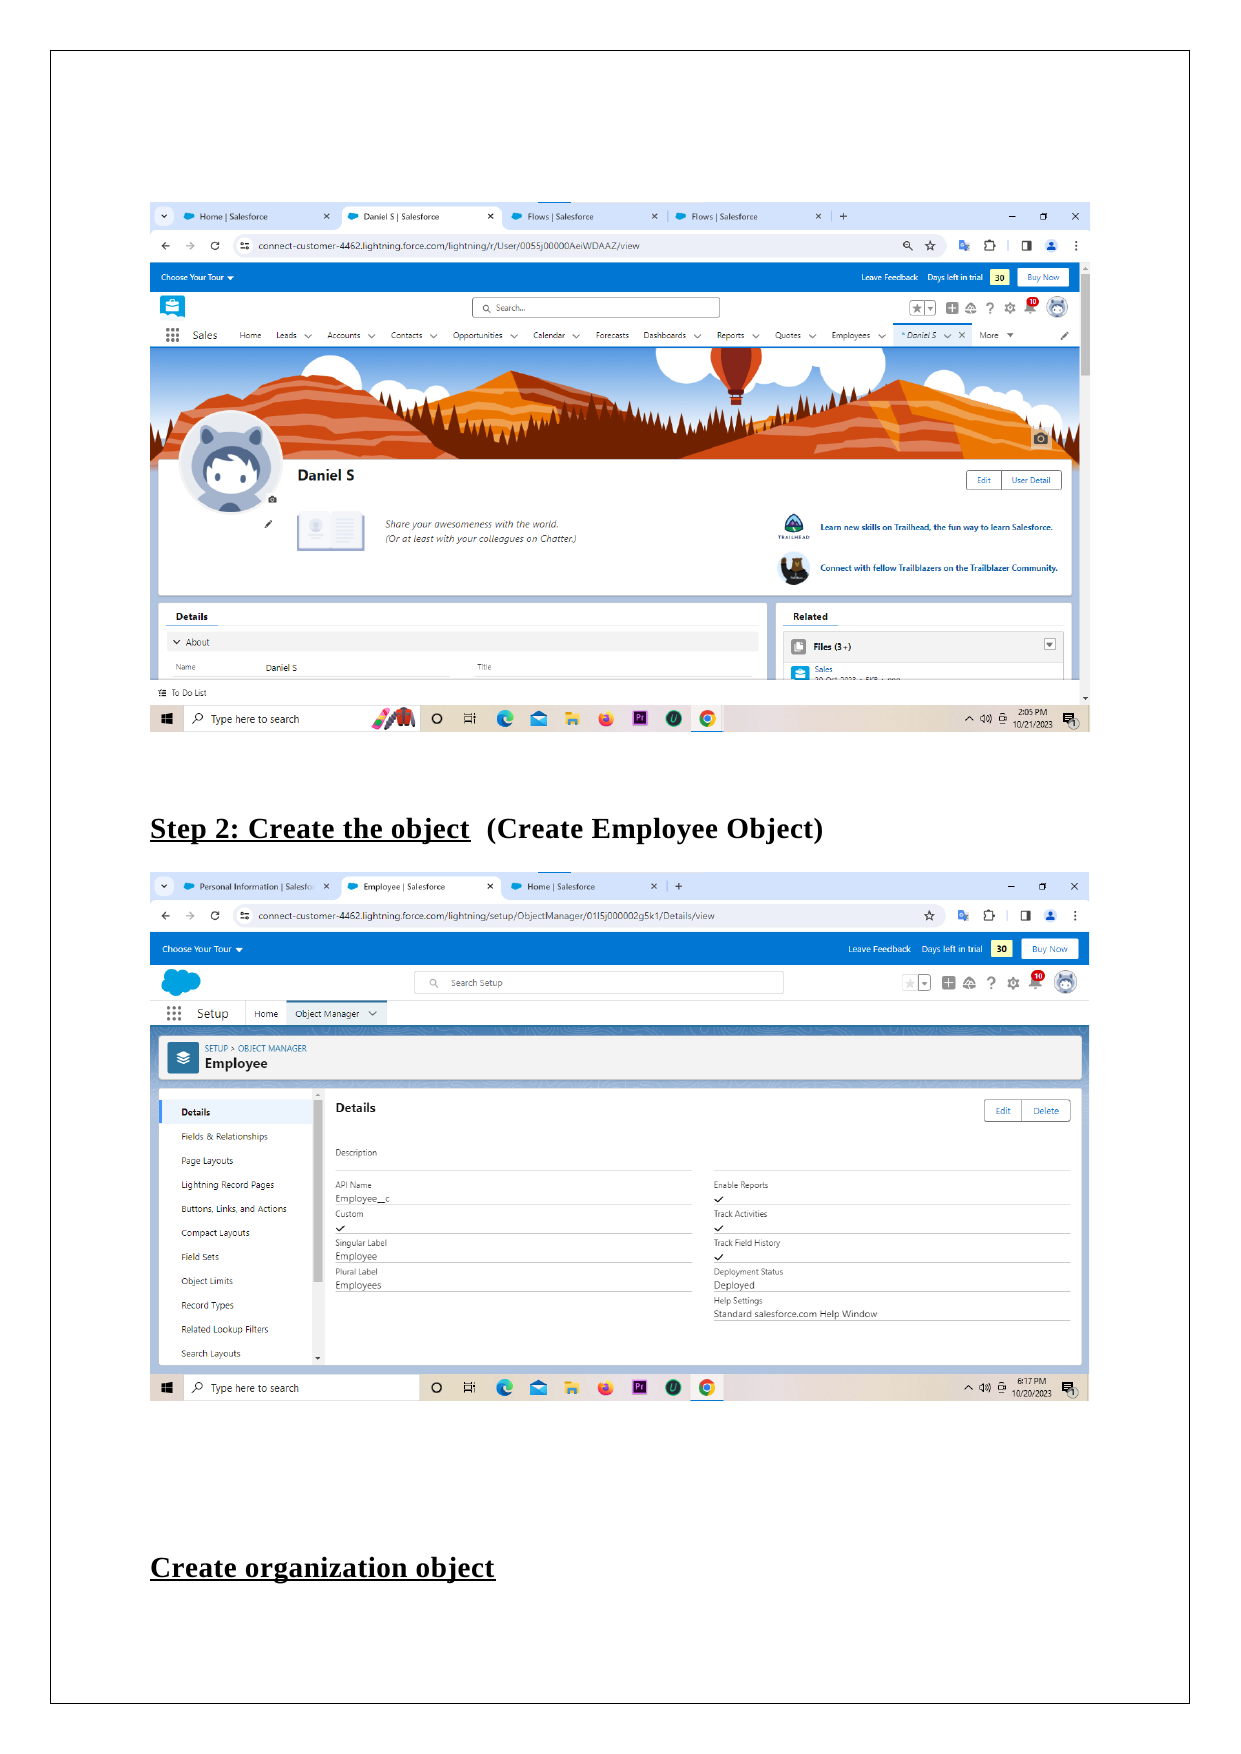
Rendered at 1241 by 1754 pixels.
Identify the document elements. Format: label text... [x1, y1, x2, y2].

picture [150, 202, 1091, 732]
picture [150, 872, 1090, 1401]
text Step 2: Create the object (Create Employee Object) [150, 811, 1090, 845]
text Create organization object [150, 1550, 1090, 1584]
